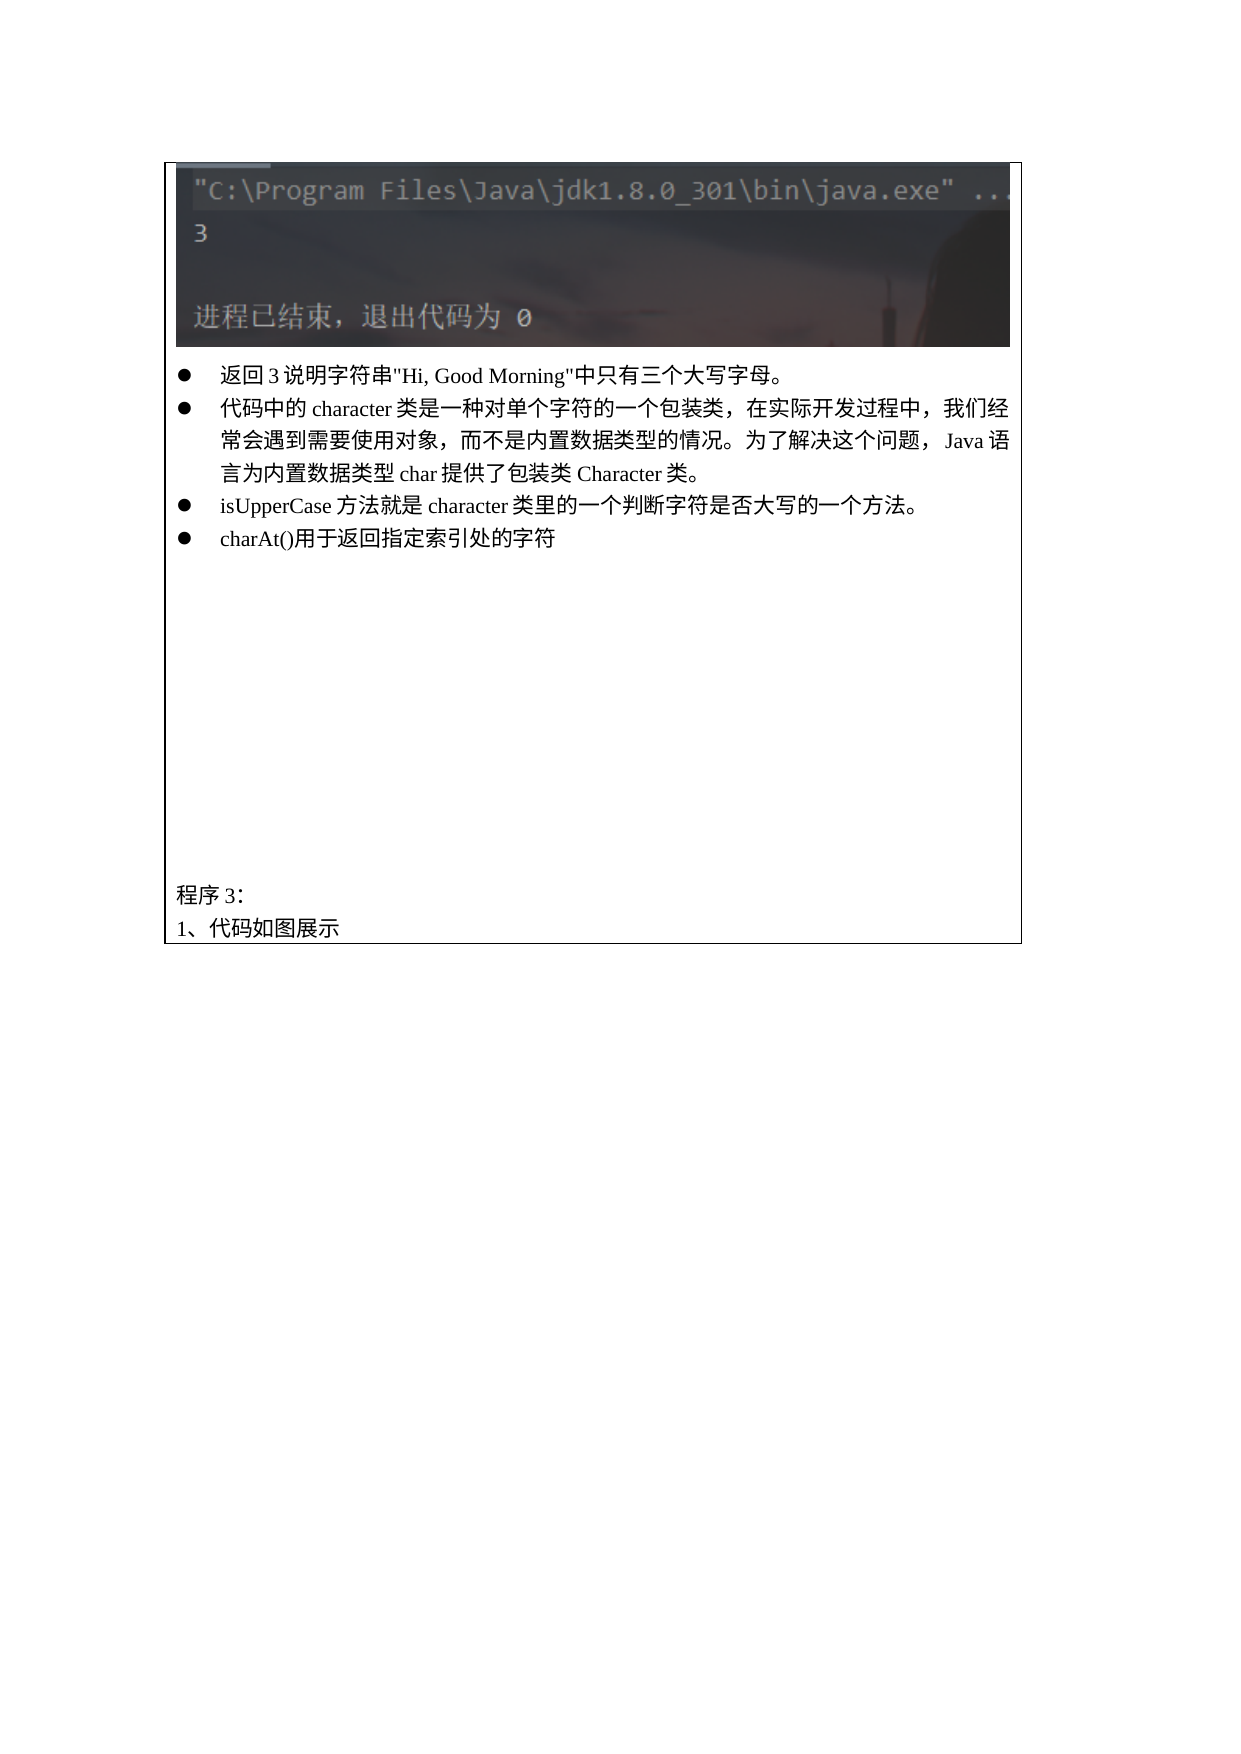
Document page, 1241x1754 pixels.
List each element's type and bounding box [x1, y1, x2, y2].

table_header [166, 163, 1021, 943]
picture [176, 162, 1010, 347]
